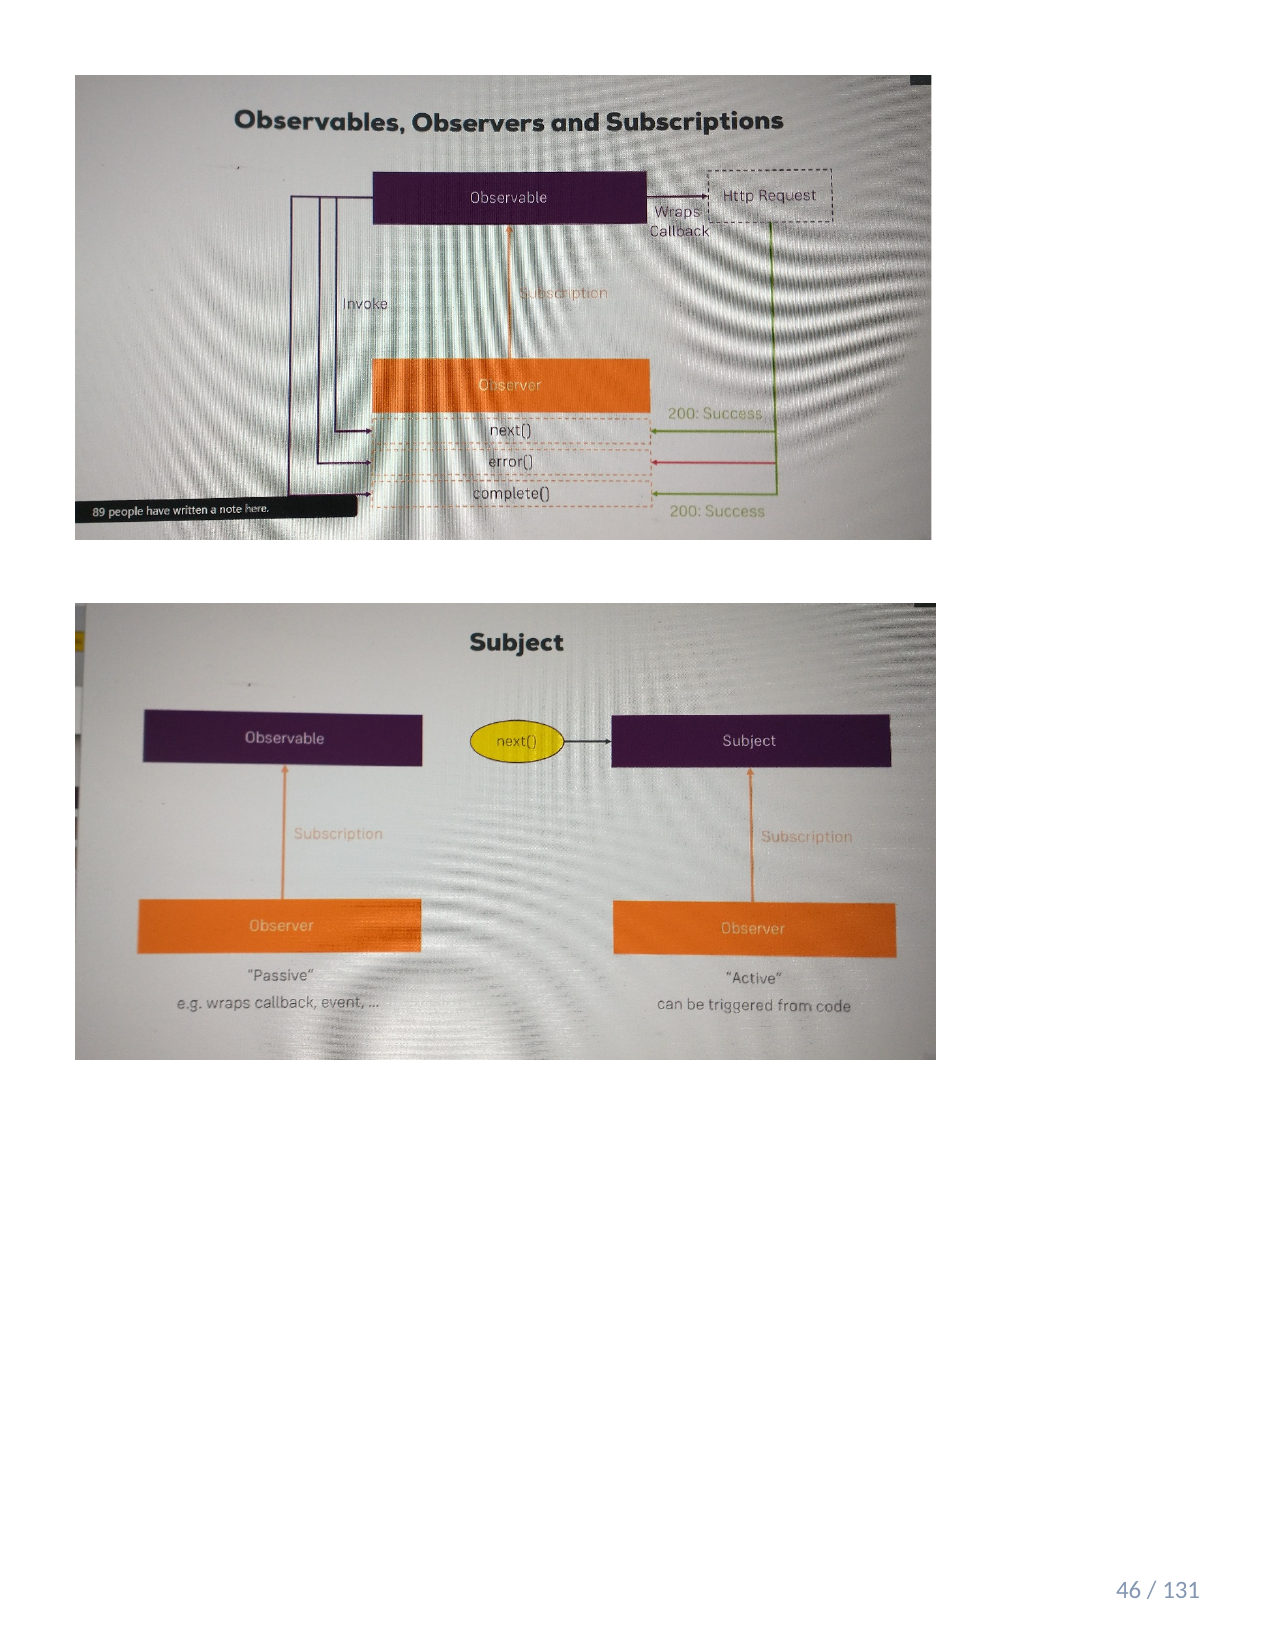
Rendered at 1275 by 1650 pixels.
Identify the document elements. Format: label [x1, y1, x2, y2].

picture [75, 603, 936, 1060]
picture [75, 75, 932, 540]
